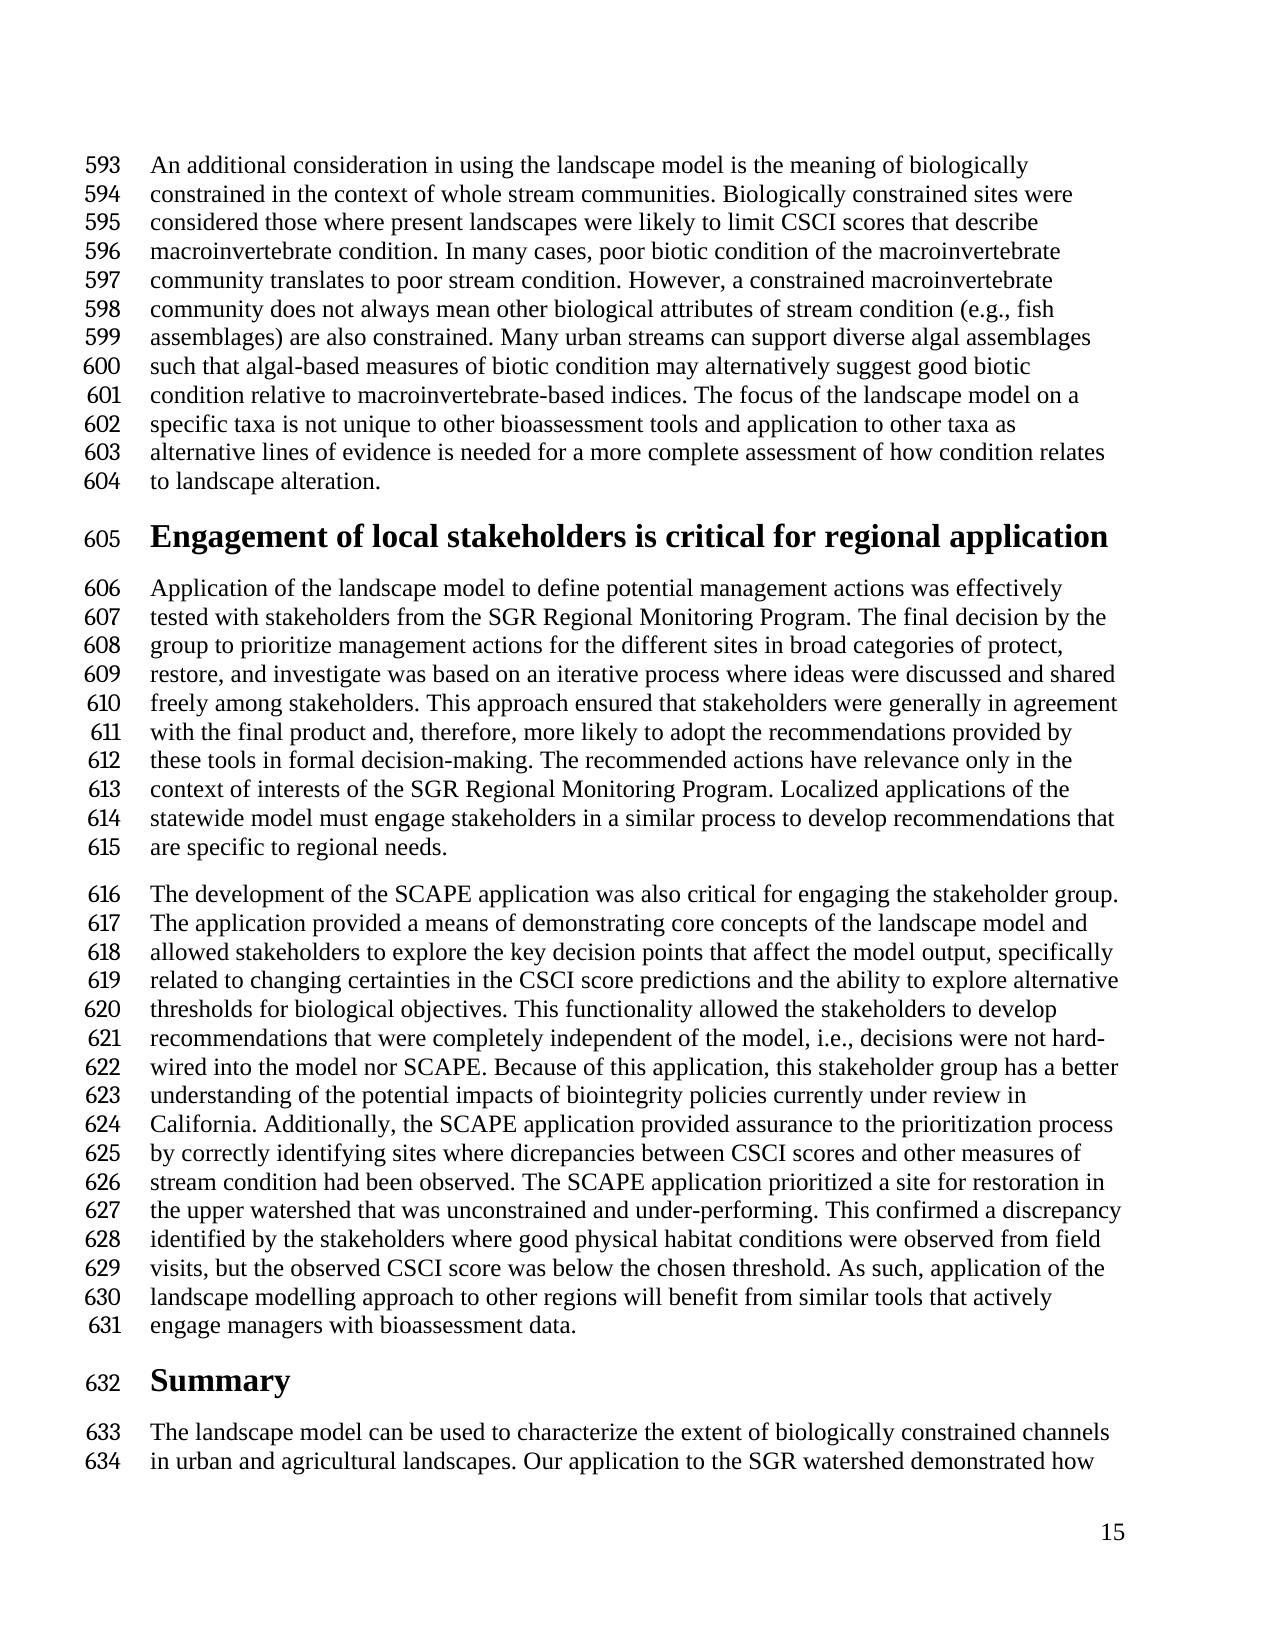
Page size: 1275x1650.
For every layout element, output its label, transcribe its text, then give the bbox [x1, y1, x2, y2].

subtitle Engagement of local stakeholders is critical for regional application [150, 516, 1125, 554]
text The development of the SCAPE application was also critical for engaging the stakeholder group. The application provided a means of demonstrating core concepts of the landscape model and allowed stakeholders to explore the key decision points that affect the model output, specifically related to changing certainties in the CSCI score predictions and the ability to explore alternative thresholds for biological objectives. This functionality allowed the stakeholders to develop recommendations that were completely independent of the model, i.e., decisions were not hard-wired into the model nor SCAPE. Because of this application, this stakeholder group has a better understanding of the potential impacts of biointegrity policies currently under review in California. Additionally, the SCAPE application provided assurance to the prioritization process by correctly identifying sites where dicrepancies between CSCI scores and other measures of stream condition had been observed. The SCAPE application prioritized a site for restoration in the upper watershed that was unconstrained and under-performing. This confirmed a discrepancy identified by the stakeholders where good physical habitat conditions were observed from field visits, but the observed CSCI score was below the chosen threshold. As such, application of the landscape modelling approach to other regions will benefit from similar tools that actively engage managers with bioassessment data. [150, 879, 1125, 1339]
text An additional consideration in using the landscape model is the meaning of biologically constrained in the context of whole stream communities. Biologically constrained sites were considered those where present landscapes were likely to limit CSCI scores that describe macroinvertebrate condition. In many cases, poor biotic condition of the macroinvertebrate community translates to poor stream condition. However, a constrained macroinvertebrate community does not always mean other biological attributes of stream condition (e.g., fish assemblages) are also constrained. Many urban streams can support diverse algal assemblages such that algal-based measures of biotic condition may alternatively suggest good biotic condition relative to macroinvertebrate-based indices. The focus of the landscape model on a specific taxa is not unique to other bioassessment tools and application to other taxa as alternative lines of evidence is needed for a more complete assessment of how condition relates to landscape alteration. [150, 150, 1125, 495]
subtitle Summary [150, 1360, 1125, 1398]
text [150, 1417, 1125, 1474]
text Application of the landscape model to define potential management actions was effectively tested with stakeholders from the SGR Regional Monitoring Program. The final decision by the group to prioritize management actions for the different sites in broad categories of protect, restore, and investigate was based on an iterative process where ideas were discussed and shared freely among stakeholders. This approach ensured that stakeholders were generally in agreement with the final product and, therefore, more likely to adopt the recommendations provided by these tools in formal decision-making. The recommended actions have relevance only in the context of interests of the SGR Regional Monitoring Program. Localized applications of the statewide model must engage stakeholders in a similar process to develop recommendations that are specific to regional needs. [150, 573, 1125, 860]
